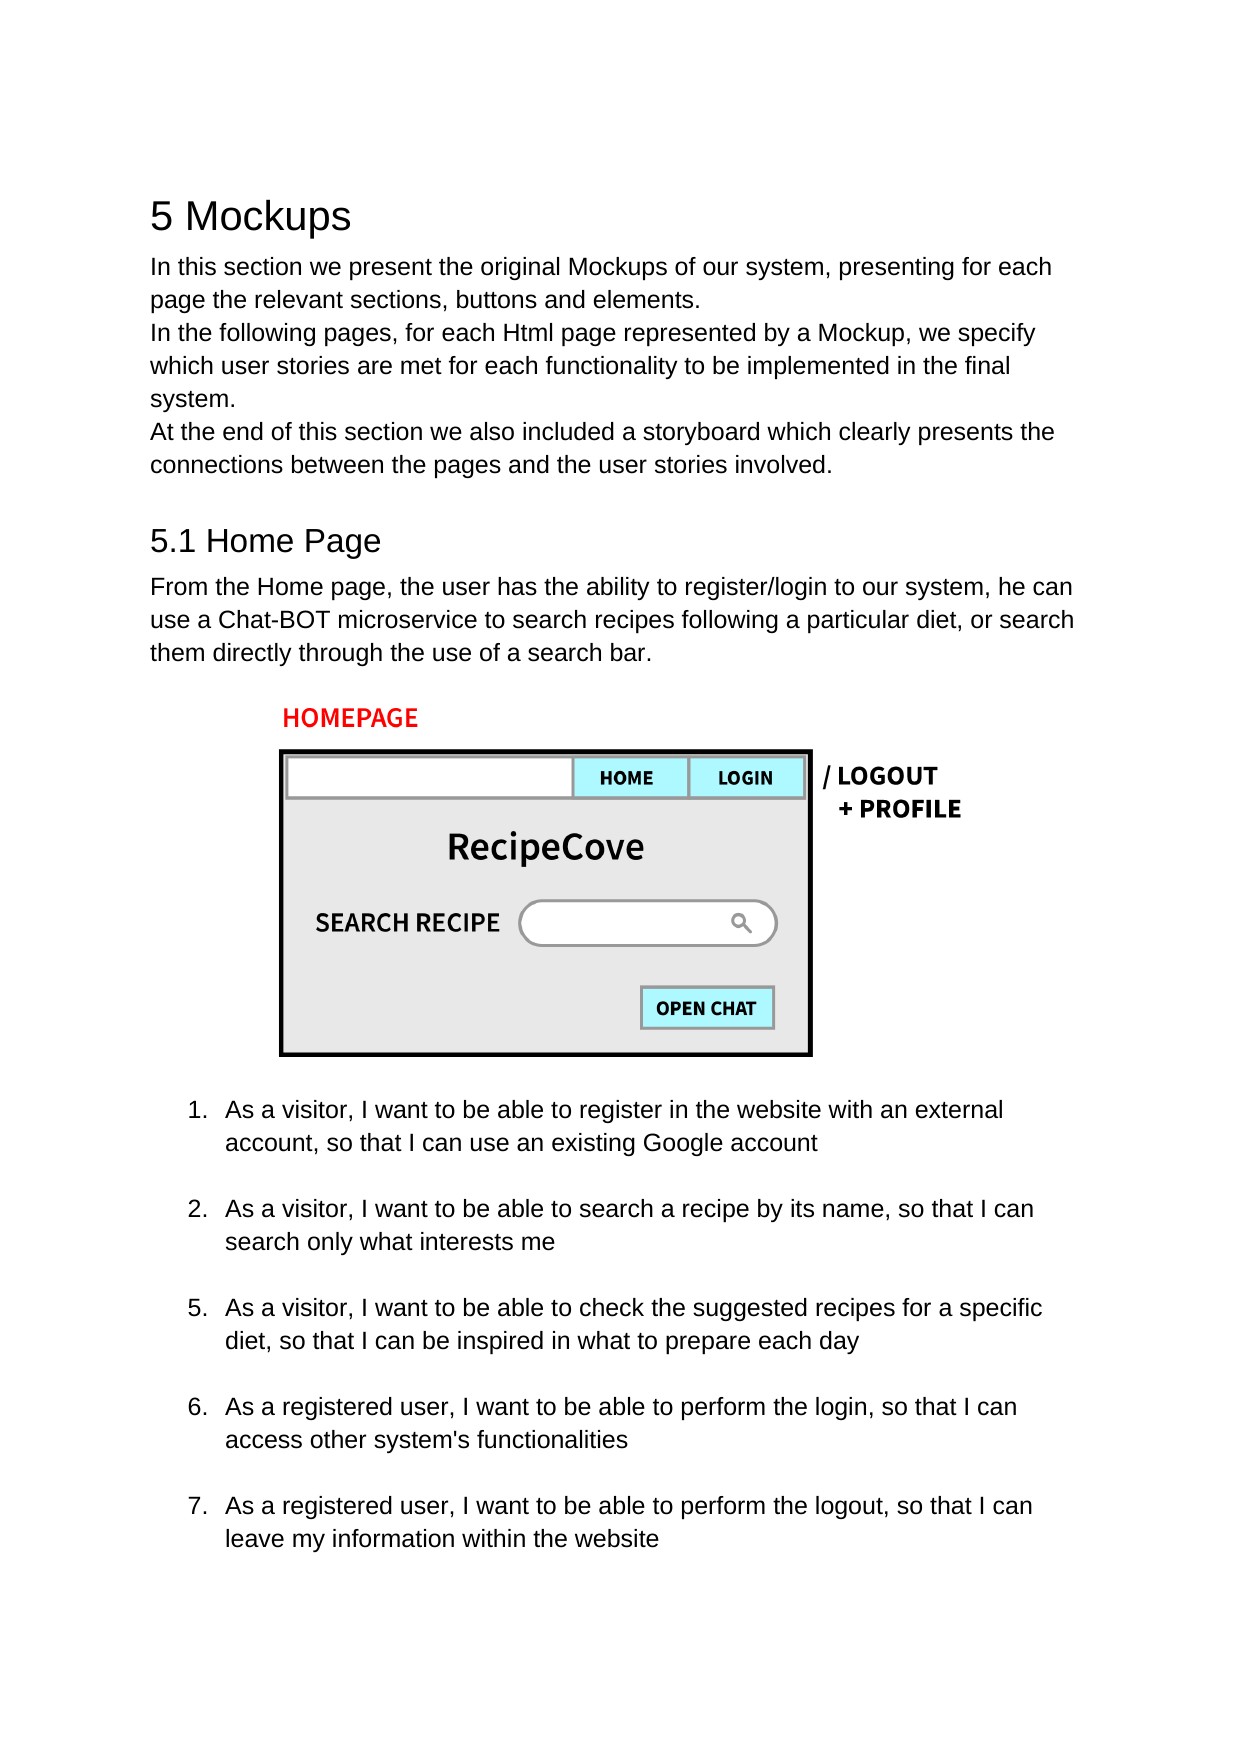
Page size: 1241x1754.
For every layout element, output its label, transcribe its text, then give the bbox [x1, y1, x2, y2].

subtitle 5.1 Home Page [150, 521, 1090, 559]
text In the following pages, for each Html page represented by a Mockup, we specify which user stories are met for each functionality to be implemented in the final system. [150, 318, 1090, 413]
list As a registered user, I want to be able to perform the login, so that I can access other system's functionalities [187, 1392, 1090, 1454]
text At the end of this section we also included a storyboard which clearly presents the connections between the pages and the user stories involved. [150, 417, 1090, 479]
list As a visitor, I want to be able to register in the website with an external account, so that I can use an existing Google account [187, 1095, 1090, 1157]
list As a registered user, I want to be able to perform the logout, so that I can leave my information within the website [187, 1491, 1090, 1553]
text From the Home page, the user has the ability to register/login to our system, he can use a Chat-BOT microservice to search recipes following a particular diet, or search them directly through the use of a search bar. [150, 572, 1090, 666]
list As a visitor, I want to be able to check the suggested recipes for a specific diet, so that I can be inspired in what to prepare each day [187, 1293, 1090, 1355]
list As a visitor, I want to be able to search a recipe by its name, so that I can search only what interests me [187, 1194, 1090, 1256]
text In this section we present the original Mockups of our system, presenting for each page the relevant sections, buttons and elements. [150, 252, 1090, 314]
subtitle 5 Mockups [150, 192, 1090, 239]
picture [278, 703, 962, 1057]
